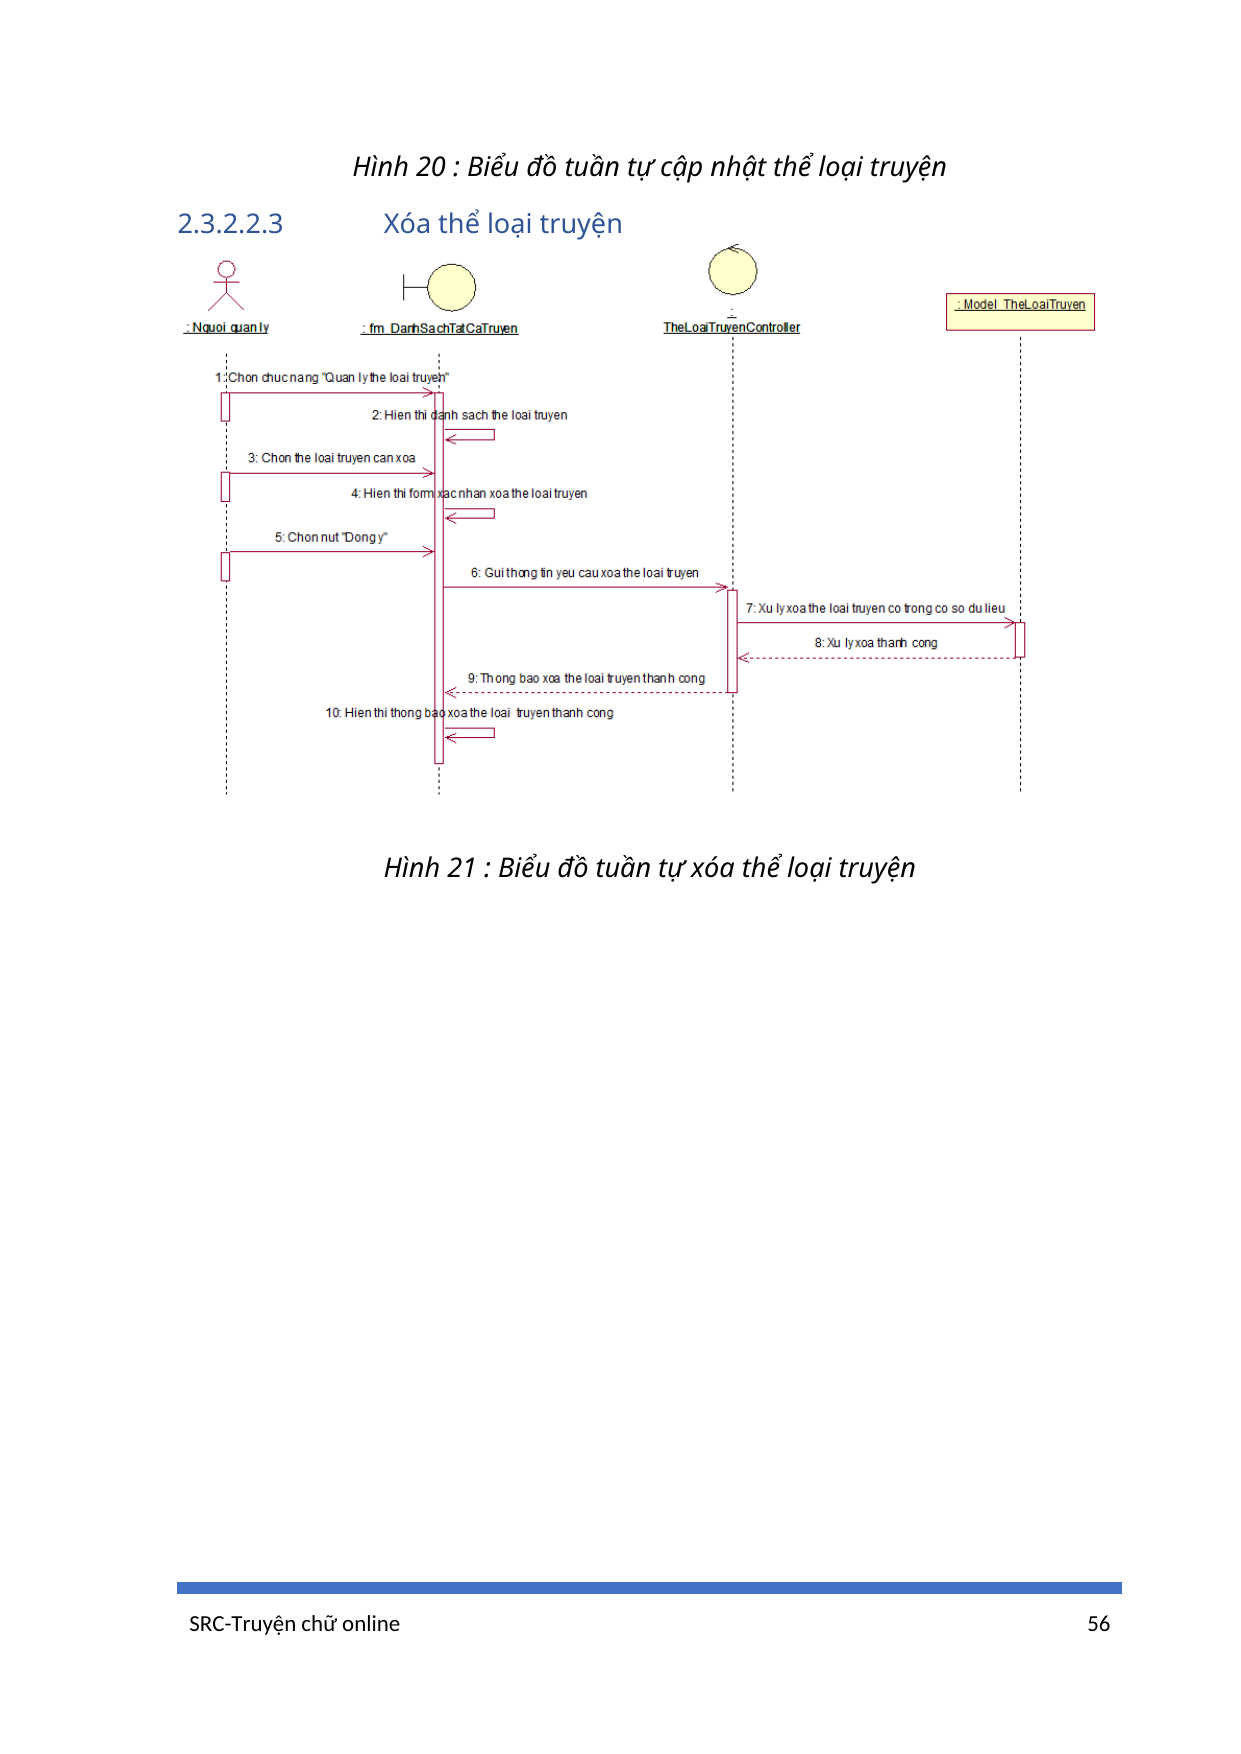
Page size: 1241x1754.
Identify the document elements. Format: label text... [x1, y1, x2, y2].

subtitle Xóa thể loại truyện [177, 204, 1122, 241]
text Hình 20 : Biểu đồ tuần tự cập nhật thể loại truyện [177, 148, 1122, 184]
text Hình 21 : Biểu đồ tuần tự xóa thể loại truyện [177, 848, 1122, 885]
picture [177, 243, 1118, 830]
